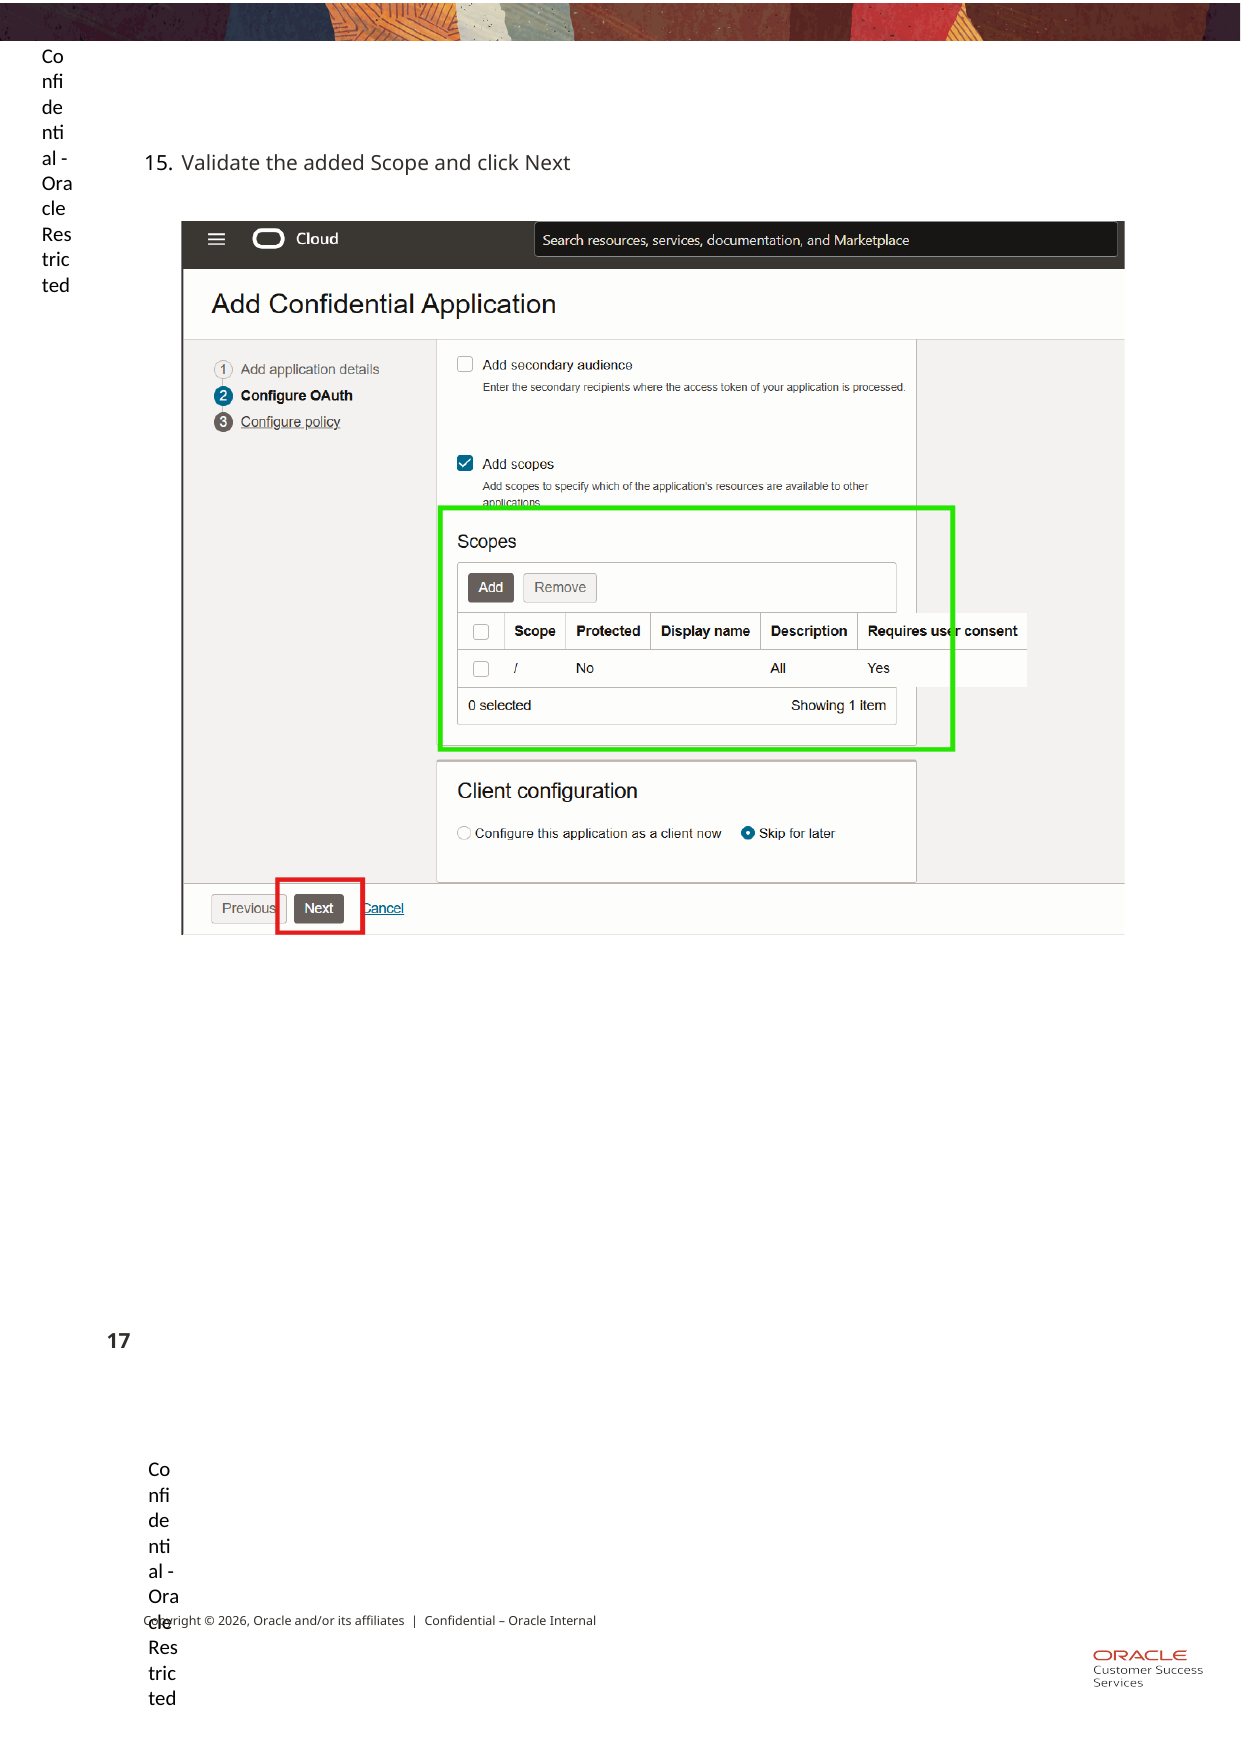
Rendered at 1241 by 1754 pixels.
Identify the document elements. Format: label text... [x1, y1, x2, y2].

picture [181, 221, 1125, 935]
picture [0, 3, 1241, 41]
list Validate the added Scope and click Next [144, 148, 1134, 176]
picture [1081, 1640, 1215, 1697]
